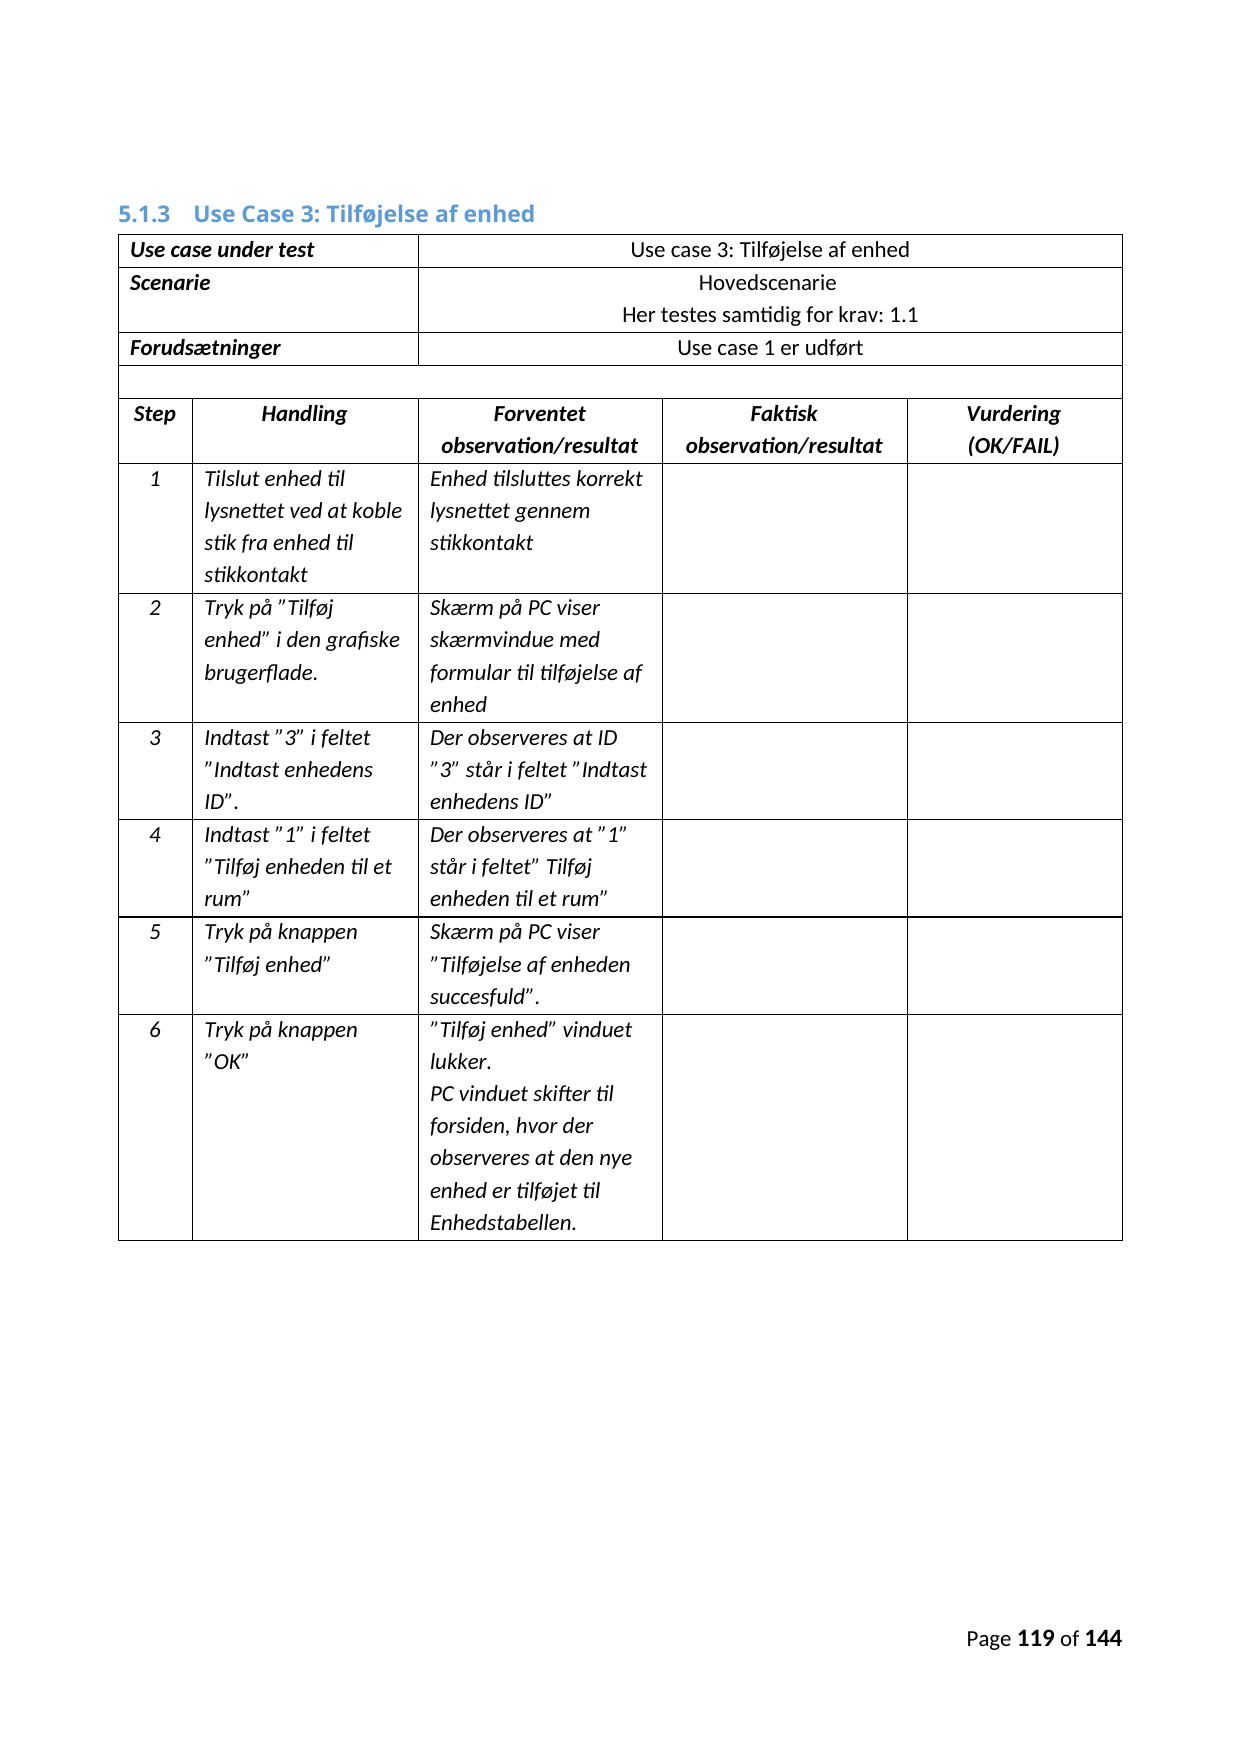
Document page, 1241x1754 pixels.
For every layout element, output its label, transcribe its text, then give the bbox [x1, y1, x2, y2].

table_cell 6 [119, 1015, 192, 1240]
table_cell Skærm på PC viser ”Tilføjelse af enheden succesfuld”. [419, 918, 662, 1014]
table_cell 2 [119, 594, 192, 722]
table_cell [663, 918, 907, 1014]
table_cell ”Tilføj enhed” vinduet lukker. PC vinduet skifter til forsiden, hvor der observeres at den nye enhed er tilføjet til Enhedstabellen. [419, 1015, 662, 1240]
table_cell [663, 1015, 907, 1240]
table_cell Tilslut enhed til lysnettet ved at koble stik fra enhed til stikkontakt [193, 464, 418, 592]
subtitle Use Case 3: Tilføjelse af enhed [118, 198, 1122, 229]
table_cell Indtast ”1” i feltet ”Tilføj enheden til et rum” [193, 820, 418, 916]
table_cell 3 [119, 723, 192, 819]
table_cell Hovedscenarie Her testes samtidig for krav: 1.1 [419, 268, 1122, 332]
table_cell [663, 723, 907, 819]
table_cell 4 [119, 820, 192, 916]
table_cell Der observeres at ID ”3” står i feltet ”Indtast enhedens ID” [419, 723, 662, 819]
table_cell Scenarie [119, 268, 418, 332]
table_cell Tryk på knappen ”Tilføj enhed” [193, 918, 418, 1014]
table_cell Use case 1 er udført [419, 333, 1122, 365]
table_cell Forudsætninger [119, 333, 418, 365]
table_cell [908, 1015, 1122, 1240]
table_cell Step [119, 399, 192, 463]
table_cell Skærm på PC viser skærmvindue med formular til tilføjelse af enhed [419, 594, 662, 722]
table_cell [908, 820, 1122, 916]
table_cell Vurdering (OK/FAIL) [908, 399, 1122, 463]
table_cell [908, 723, 1122, 819]
table_cell Forventet observation/resultat [419, 399, 662, 463]
table_cell Indtast ”3” i feltet ”Indtast enhedens ID”. [193, 723, 418, 819]
table_cell [663, 594, 907, 722]
table_cell [908, 464, 1122, 592]
table_header Use case 3: Tilføjelse af enhed [419, 235, 1122, 267]
table_cell Der observeres at ”1” står i feltet” Tilføj enheden til et rum” [419, 820, 662, 916]
table_cell Enhed tilsluttes korrekt lysnettet gennem stikkontakt [419, 464, 662, 592]
table_cell Faktisk observation/resultat [663, 399, 907, 463]
table_cell [663, 464, 907, 592]
table_cell Handling [193, 399, 418, 463]
table_cell [663, 820, 907, 916]
table_cell [119, 366, 1122, 398]
table_header Use case under test [119, 235, 418, 267]
table_cell [908, 594, 1122, 722]
table_cell Tryk på knappen ”OK” [193, 1015, 418, 1240]
table_cell [908, 918, 1122, 1014]
table_cell Tryk på ”Tilføj enhed” i den grafiske brugerflade. [193, 594, 418, 722]
table_cell 5 [119, 918, 192, 1014]
table_cell 1 [119, 464, 192, 592]
